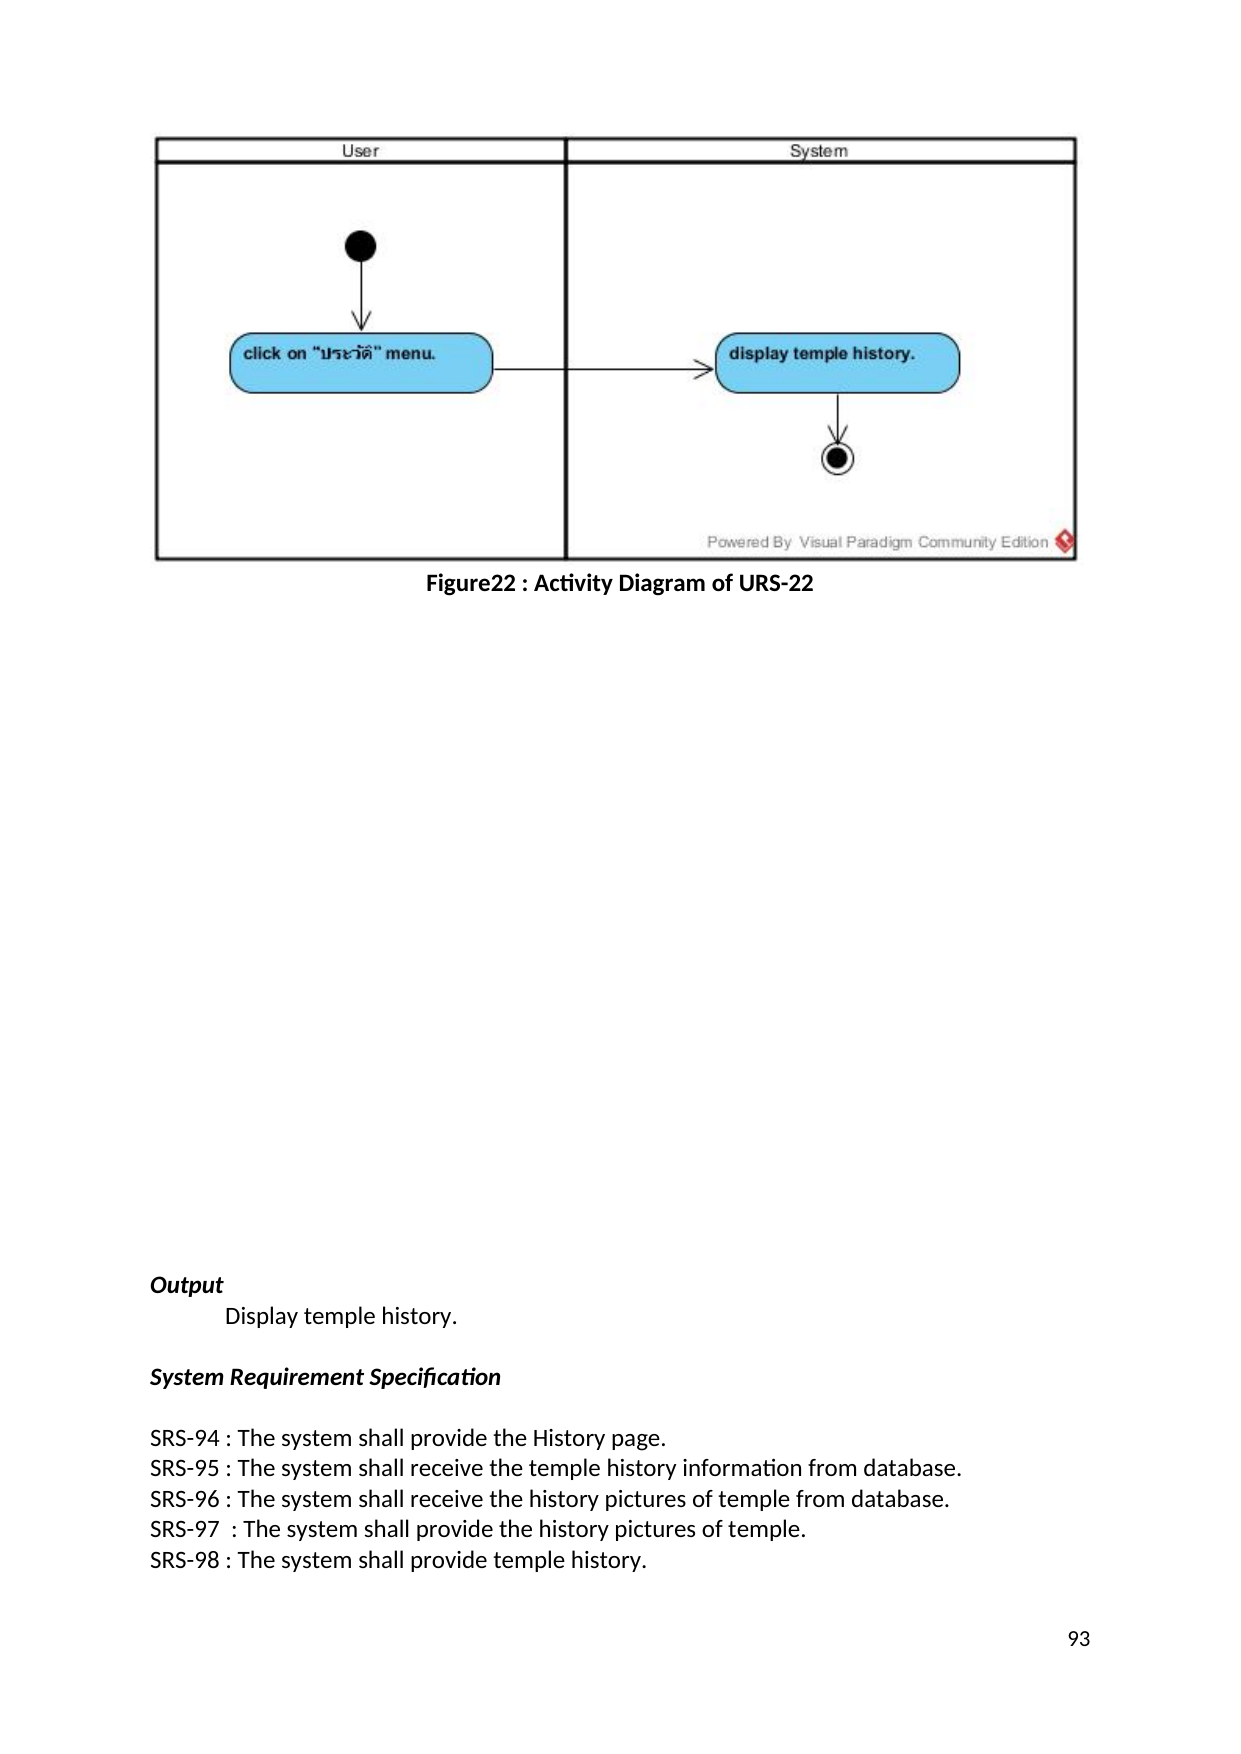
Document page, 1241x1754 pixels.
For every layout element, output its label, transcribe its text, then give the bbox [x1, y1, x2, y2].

text SRS-96 : The system shall receive the history pictures of temple from database. [150, 1483, 1090, 1513]
text SRS-98 : The system shall provide temple history. [150, 1544, 1090, 1574]
text SRS-94 : The system shall provide the History page. [150, 1422, 1090, 1452]
text SRS-95 : The system shall receive the temple history information from database. [150, 1452, 1090, 1483]
text Figure22 : Activity Diagram of URS-22 [150, 567, 1090, 598]
picture [150, 132, 1084, 568]
text Output [150, 1269, 1090, 1300]
text System Requirement Specification [150, 1361, 1090, 1391]
text SRS-97 : The system shall provide the history pictures of temple. [150, 1513, 1090, 1544]
text Display temple history. [150, 1300, 1090, 1330]
